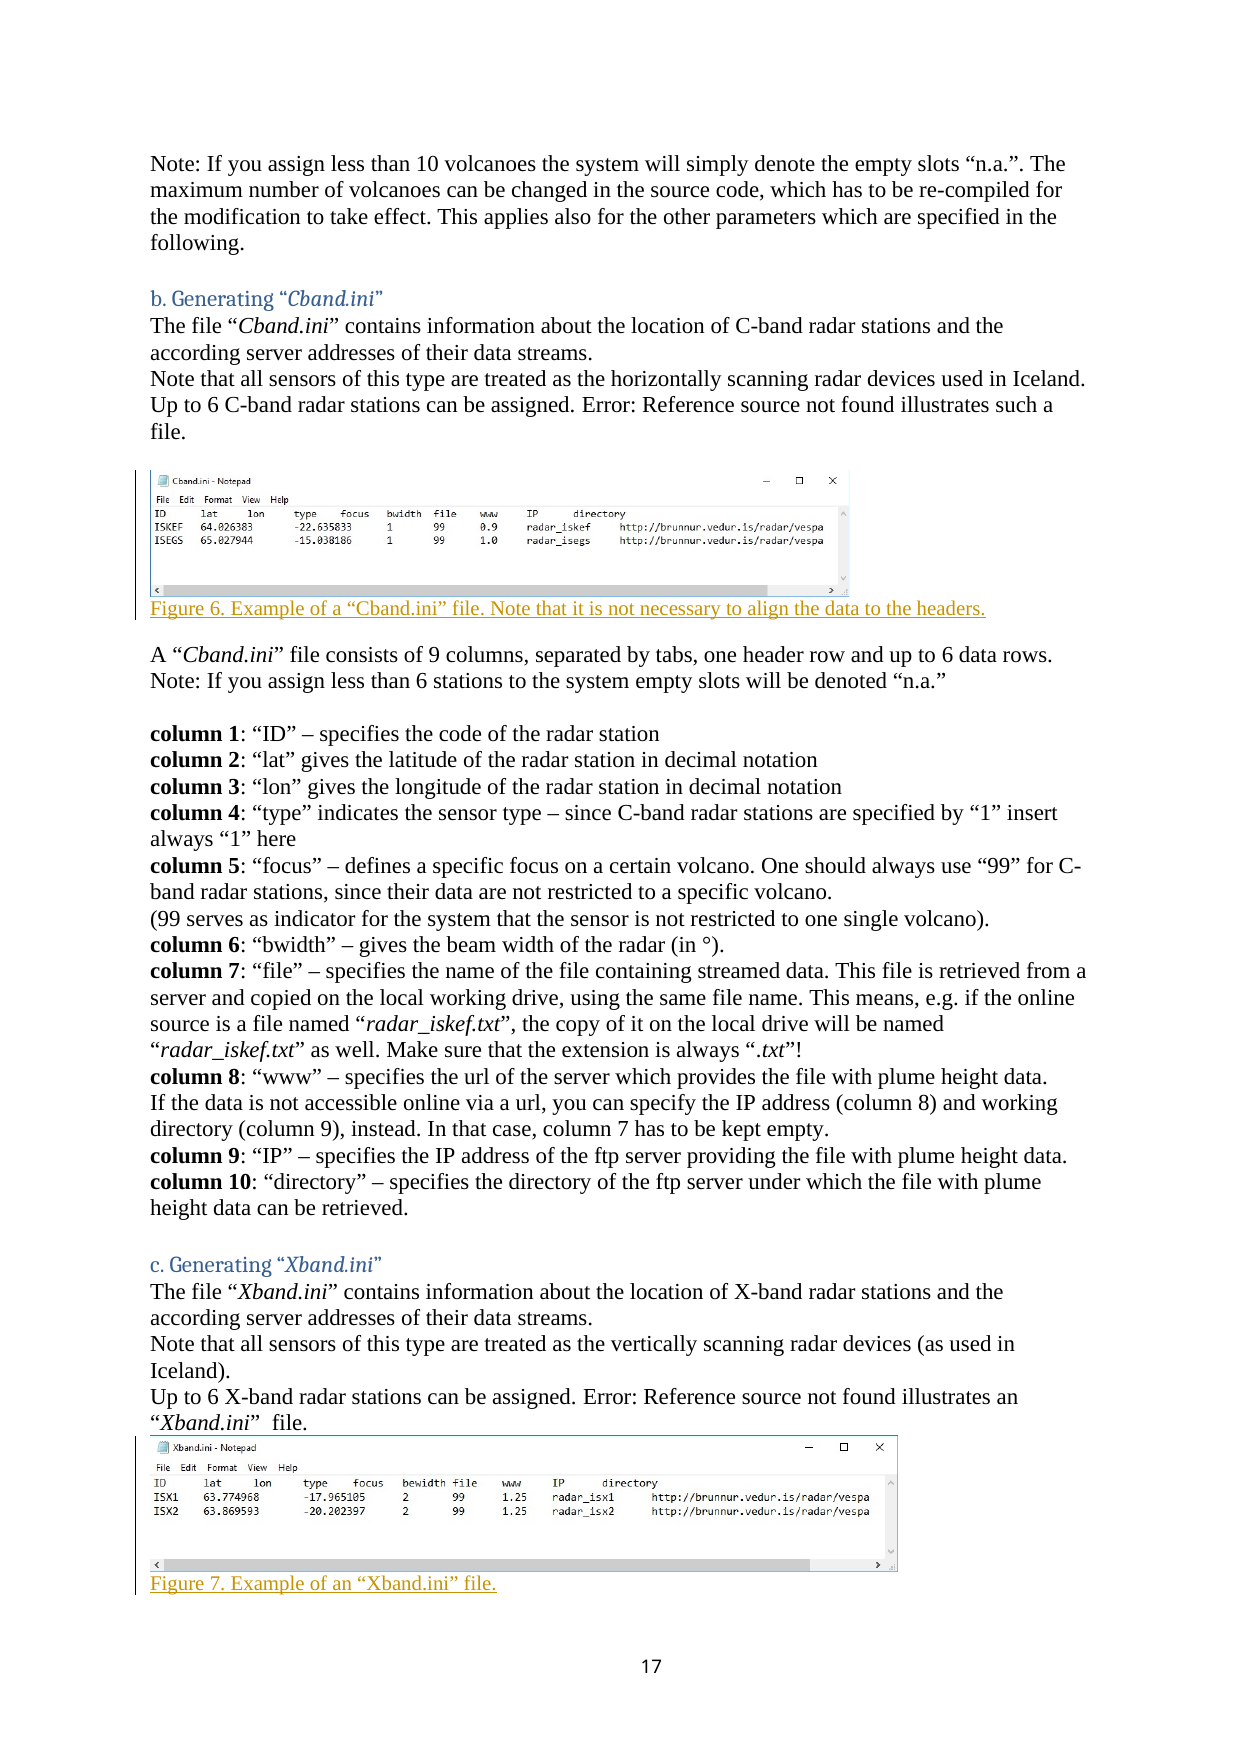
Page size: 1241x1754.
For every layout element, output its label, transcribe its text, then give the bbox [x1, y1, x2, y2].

text Note: If you assign less than 6 stations to the system empty slots will be denoted “n.a.” [150, 667, 1090, 694]
text column 2: “lat” gives the latitude of the radar station in decimal notation [150, 746, 1090, 773]
text column 8: “www” – specifies the url of the server which provides the file with plume height data. [150, 1063, 1090, 1089]
subtitle c. Generating “Xband.ini” [150, 1251, 1090, 1278]
text column 1: “ID” – specifies the code of the radar station [150, 720, 1090, 746]
text column 7: “file” – specifies the name of the file containing streamed data. This file is retrieved from a server and copied on the local working drive, using the same file name. This means, e.g. if the online source is a file named “radar_iskef.txt”, the copy of it on the local drive will be named “radar_iskef.txt” as well. Make sure that the extension is always “.txt”! [150, 957, 1090, 1063]
text column 3: “lon” gives the longitude of the radar station in decimal notation [150, 773, 1090, 799]
text column 4: “type” indicates the sensor type – since C-band radar stations are specified by “1” insert always “1” here [150, 799, 1090, 852]
text If the data is not accessible online via a url, you can specify the IP address (column 8) and working directory (column 9), instead. In that case, column 7 has to be kept empty. [150, 1089, 1090, 1142]
text A “Cband.ini” file consists of 9 columns, separated by tabs, one header row and up to 6 data rows. [150, 641, 1090, 667]
text The file “Cband.ini” contains information about the location of C-band radar stations and the according server addresses of their data streams. Note that all sensors of this type are treated as the horizontally scanning radar devices used in Iceland. [150, 312, 1090, 391]
subtitle b. Generating “Cband.ini” [150, 286, 1090, 312]
text column 10: “directory” – specifies the directory of the ftp server under which the file with plume height data can be retrieved. [150, 1168, 1090, 1221]
text column 5: “focus” – defines a specific focus on a certain volcano. One should always use “99” for C-band radar stations, since their data are not restricted to a specific volcano. (99 serves as indicator for the system that the sensor is not restricted to one single volcano). [150, 852, 1090, 931]
picture [150, 1435, 898, 1572]
text column 9: “IP” – specifies the IP address of the ftp server providing the file with plume height data. [150, 1142, 1090, 1168]
text The file “Xband.ini” contains information about the location of X-band radar stations and the according server addresses of their data streams. Note that all sensors of this type are treated as the vertically scanning radar devices (as used in Iceland). [150, 1278, 1090, 1383]
text column 6: “bwidth” – gives the beam width of the radar (in °). [150, 931, 1090, 957]
picture [150, 470, 850, 597]
text Note: If you assign less than 10 volcanoes the system will simply denote the empty slots “n.a.”. The maximum number of volcanoes can be changed in the source code, which has to be re-compiled for the modification to take effect. This applies also for the other parameters which are specified in the following. [150, 150, 1090, 255]
